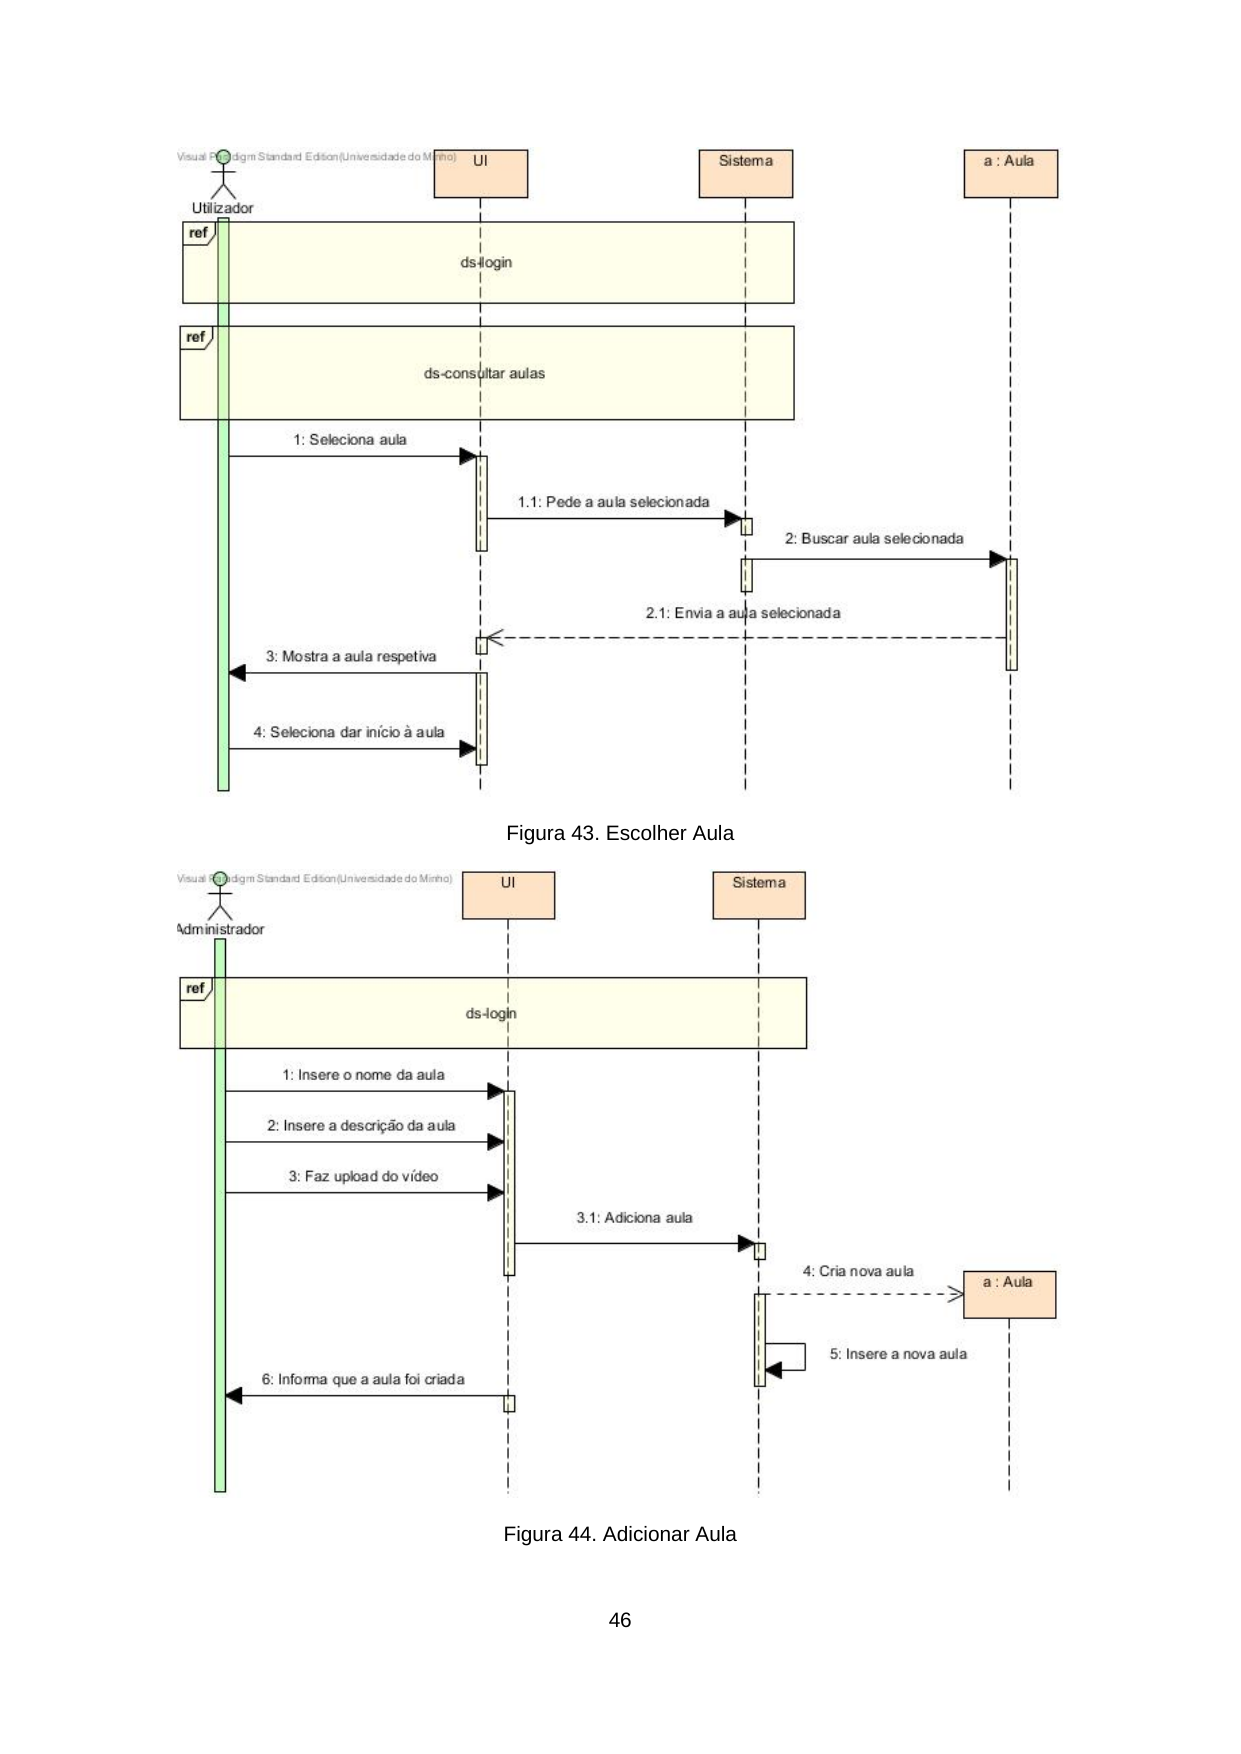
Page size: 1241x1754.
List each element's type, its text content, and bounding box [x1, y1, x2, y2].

picture [177, 869, 1062, 1498]
picture [177, 147, 1064, 797]
